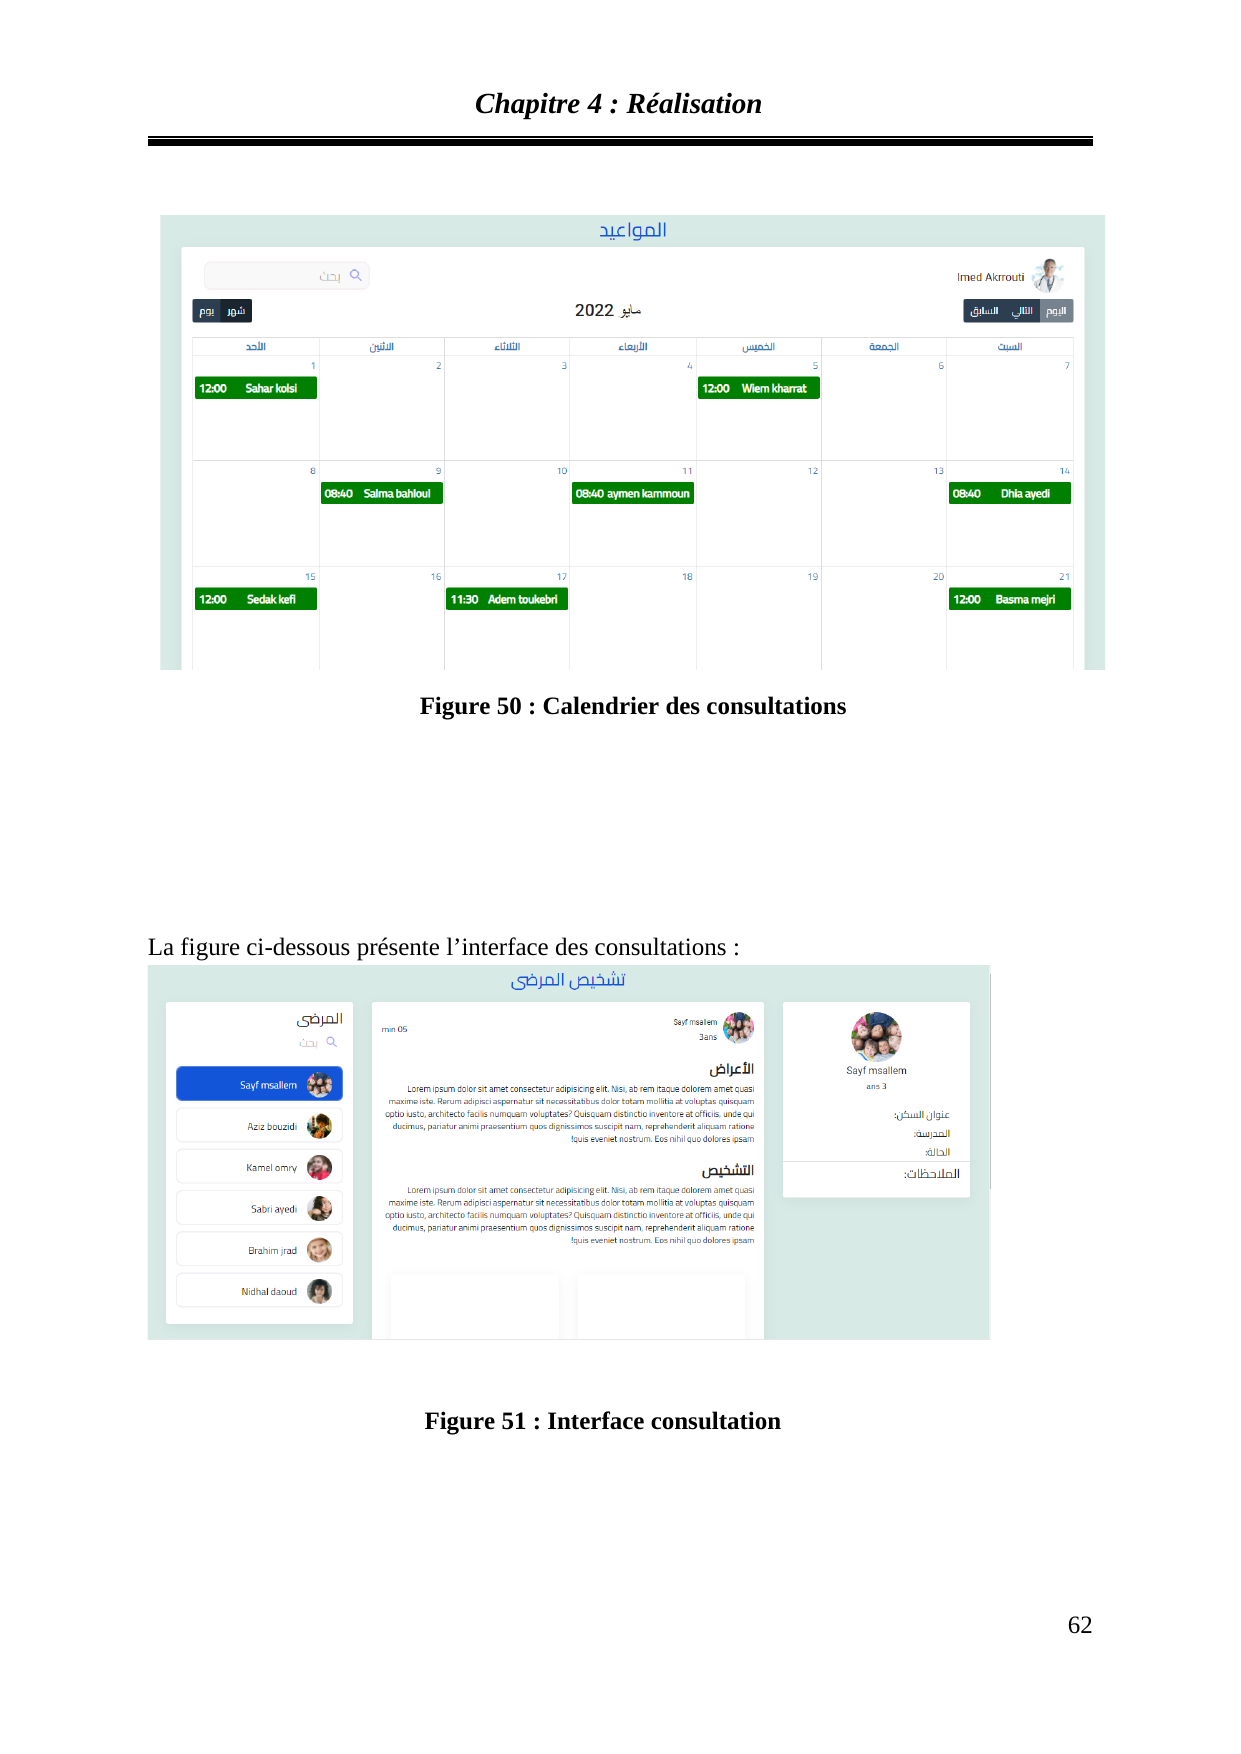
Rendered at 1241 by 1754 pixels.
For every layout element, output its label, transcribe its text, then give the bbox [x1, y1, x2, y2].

picture [147, 965, 991, 1341]
picture [160, 215, 1106, 670]
text La figure ci-dessous présente l’interface des consultations : [148, 932, 1093, 961]
